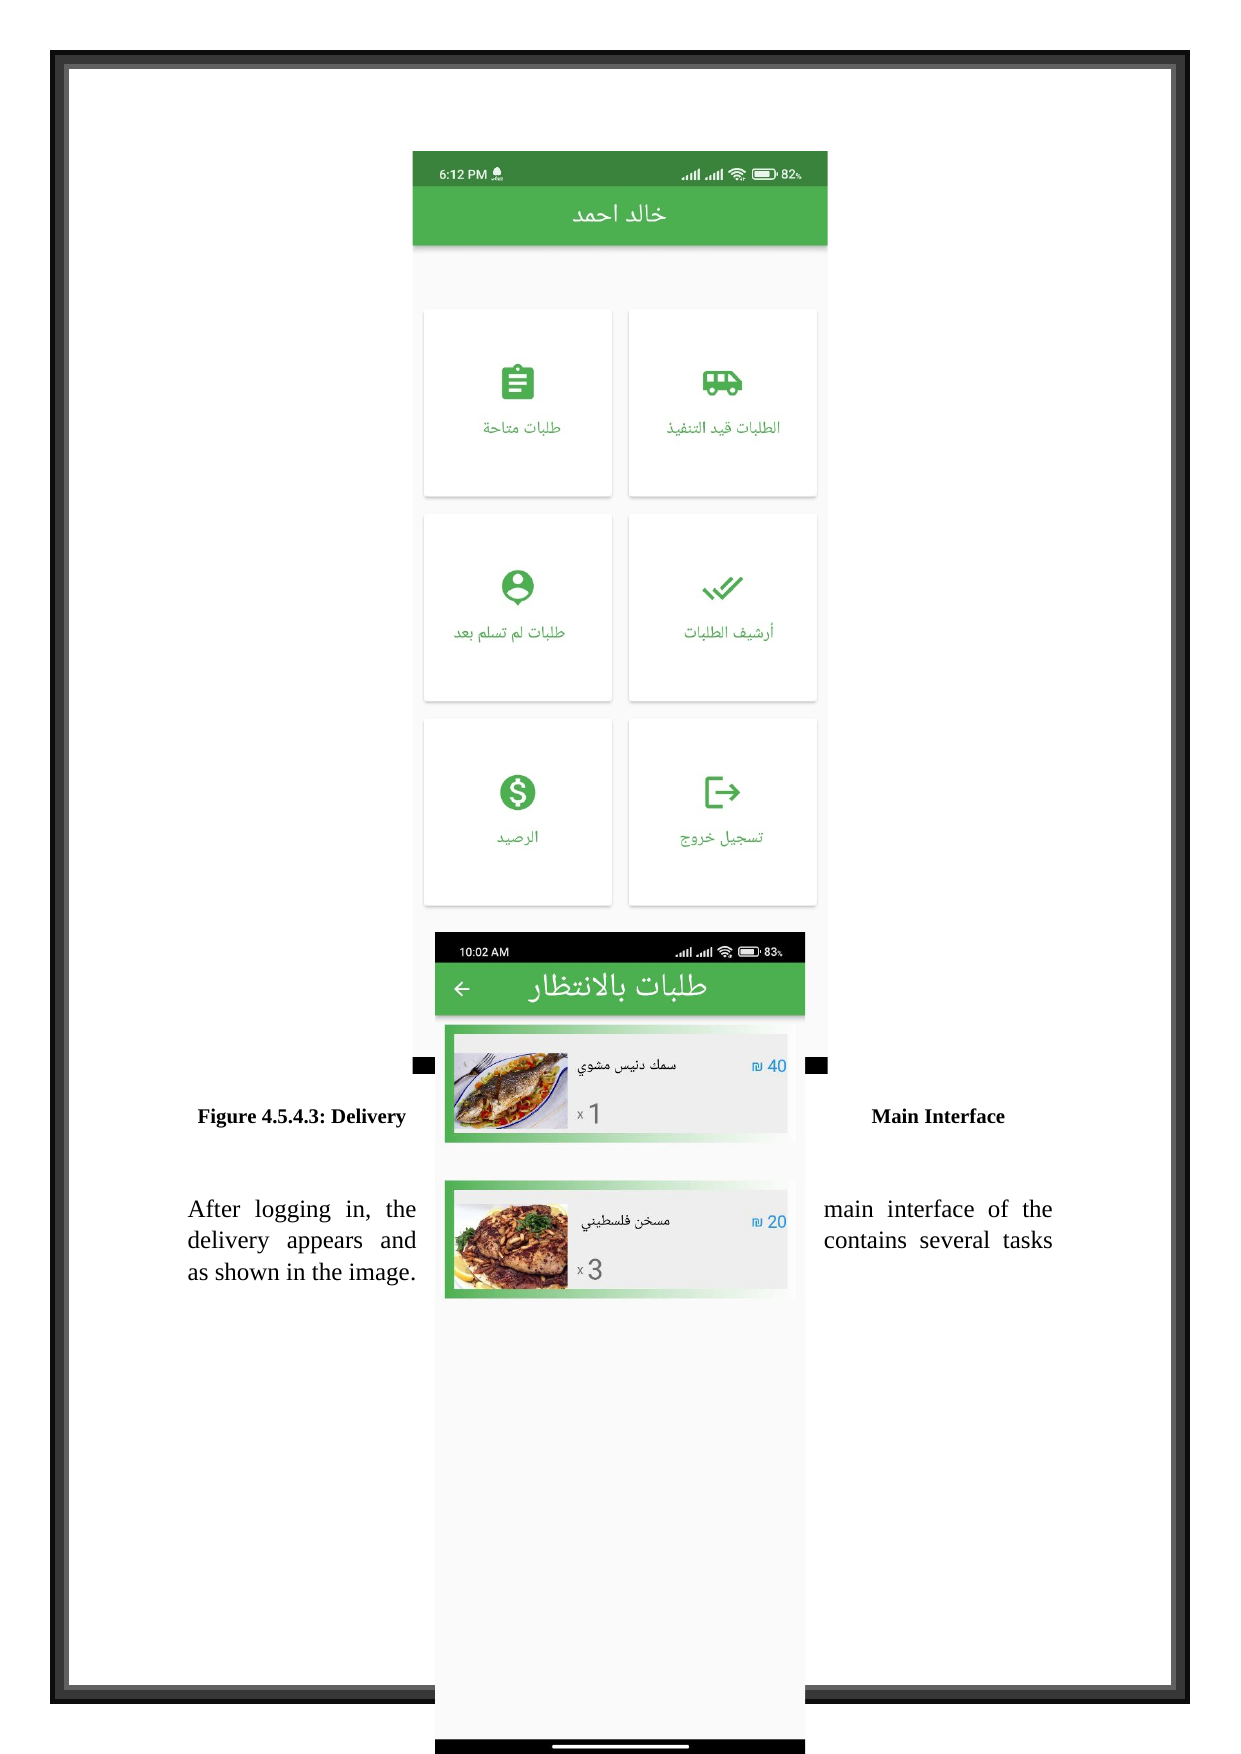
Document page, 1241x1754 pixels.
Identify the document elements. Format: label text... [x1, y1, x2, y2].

text After logging in, the main interface of the delivery appears and contains several tasks as shown in the image. [187, 1194, 435, 1285]
text Figure 4.5.4.3: Delivery Main Interface [805, 1104, 1053, 1128]
text Figure 4.5.4.3: Delivery Main Interface [187, 1104, 435, 1128]
text After logging in, the main interface of the delivery appears and contains several tasks as shown in the image. [805, 1194, 1053, 1285]
picture [412, 151, 828, 1754]
